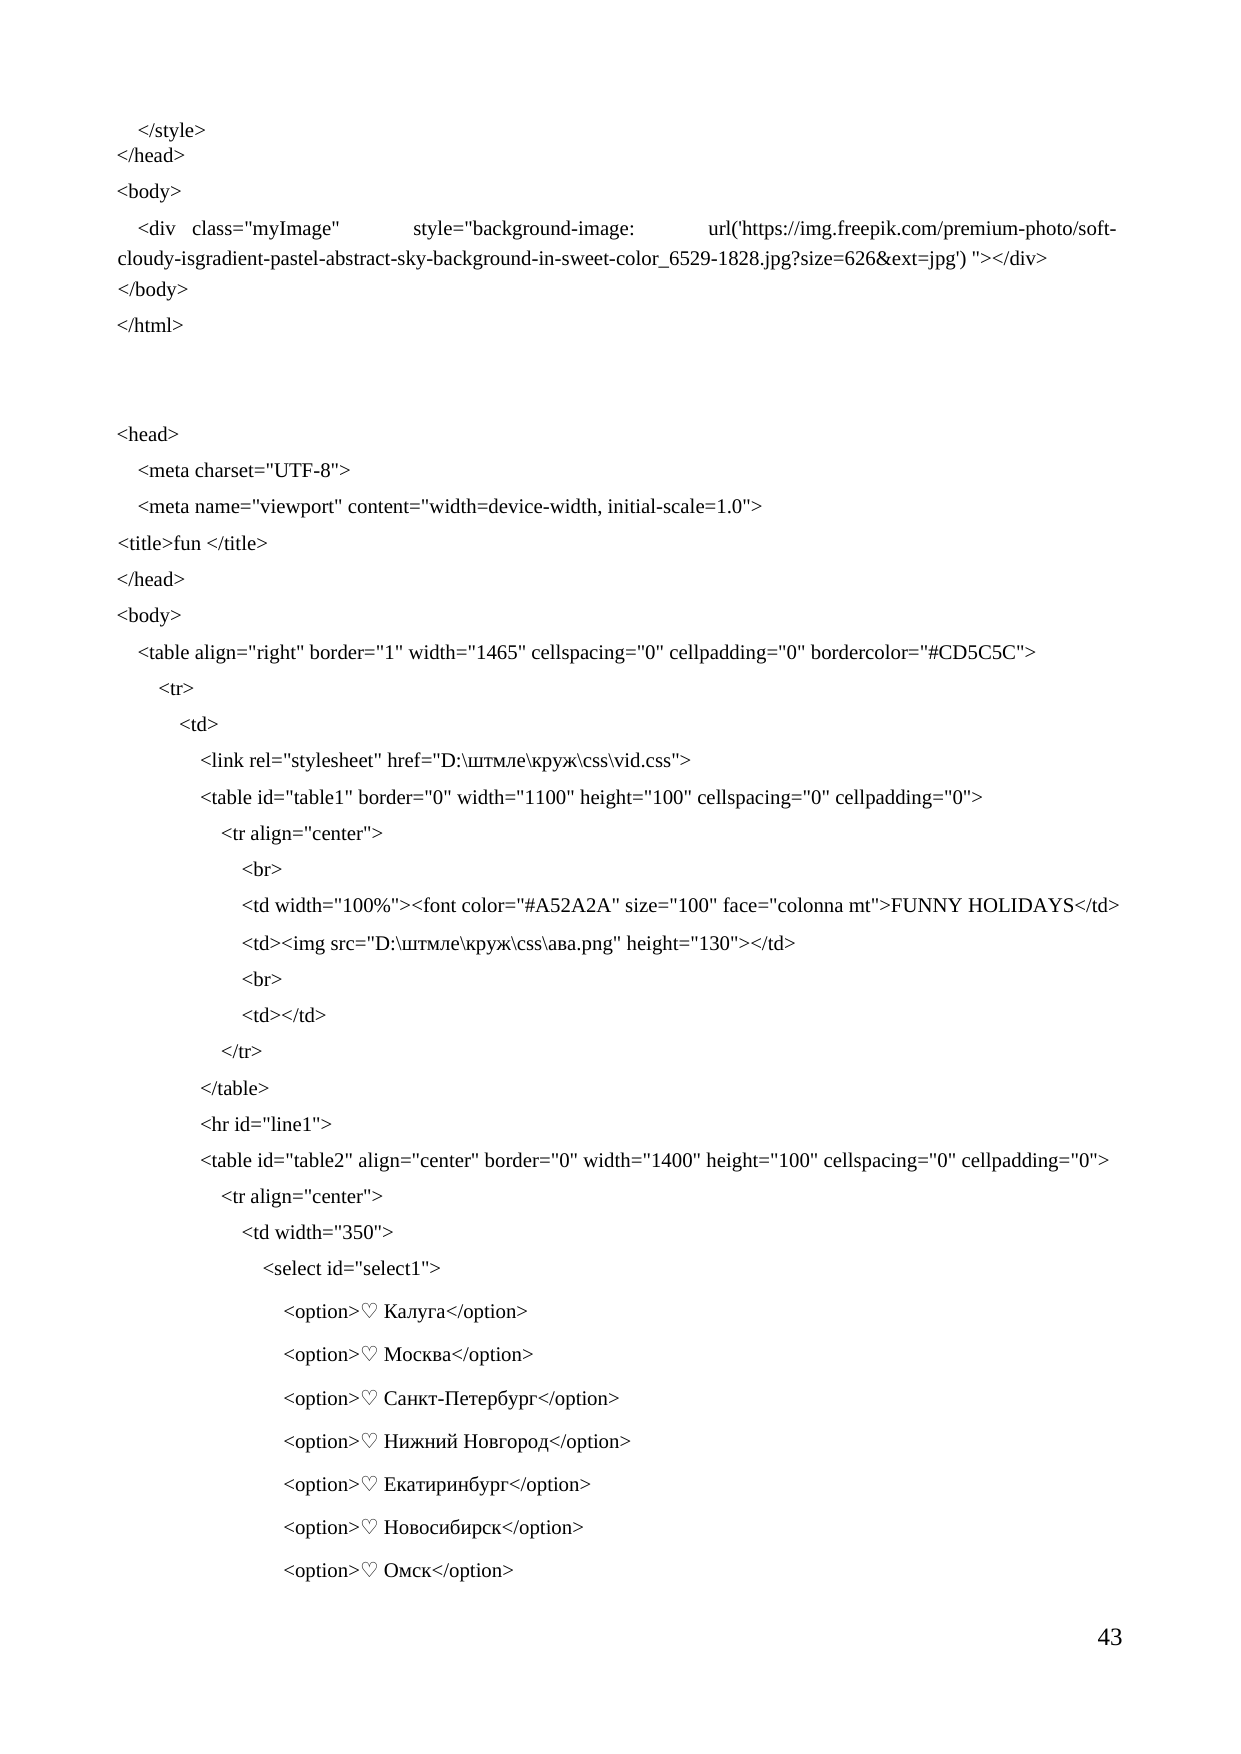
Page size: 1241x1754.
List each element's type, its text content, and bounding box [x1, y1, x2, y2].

text <head> [116, 422, 1124, 446]
text <body> [116, 179, 1124, 203]
text <option>♡ Омск</option> [116, 1555, 1124, 1584]
text <div class="myImage" style="background-image: url('https://img.freepik.com/premium-photo/soft-cloudy-isgradient-pastel-abstract-sky-background-in-sweet-color_6529-1828.jpg?size=626&ext=jpg') "></div> </body> [116, 216, 1124, 301]
text <select id="select1"> [116, 1256, 1124, 1280]
text </head> [116, 143, 1124, 167]
text <td> [116, 712, 1124, 736]
text <tr align="center"> [116, 821, 1124, 845]
text <link rel="stylesheet" href="D:\штмле\круж\css\vid.css"> [116, 748, 1124, 772]
text <tr align="center"> [116, 1184, 1124, 1208]
text <meta name="viewport" content="width=device-width, initial-scale=1.0"> <title>fun </title> [116, 494, 853, 554]
text <table id="table2" align="center" border="0" width="1400" height="100" cellspacing="0" cellpadding="0"> [116, 1148, 1124, 1172]
text <meta charset="UTF-8"> [116, 458, 1124, 482]
text <td width="350"> [116, 1220, 1124, 1244]
text </head> [116, 567, 1124, 591]
text <option>♡ Нижний Новгород</option> [116, 1426, 1124, 1454]
text </html> [116, 313, 1124, 337]
text <table id="table1" border="0" width="1100" height="100" cellspacing="0" cellpadding="0"> [116, 784, 1124, 809]
text </tr> [116, 1039, 1124, 1063]
text <option>♡ Новосибирск</option> [116, 1512, 1124, 1541]
text <td><img src="D:\штмле\круж\css\ава.png" height="130"></td> [116, 931, 1124, 955]
text <option>♡ Москва</option> [116, 1339, 1124, 1368]
text <td width="100%"><font color="#A52A2A" size="100" face="colonna mt">FUNNY HOLIDAYS</td> [116, 893, 1124, 917]
text <tr> [116, 676, 1124, 700]
text </table> [116, 1076, 1124, 1100]
text <td></td> [116, 1003, 1124, 1027]
text <hr id="line1"> [116, 1112, 1124, 1136]
text <option>♡ Калуга</option> [116, 1297, 1124, 1325]
text </style> [116, 118, 1124, 142]
text <br> [116, 967, 1124, 991]
text <option>♡ Екатиринбург</option> [116, 1469, 1124, 1498]
text <option>♡ Санкт-Петербург</option> [116, 1383, 1124, 1411]
text <br> [116, 857, 1124, 881]
text <body> [116, 603, 1124, 627]
text <table align="right" border="1" width="1465" cellspacing="0" cellpadding="0" bordercolor="#CD5C5C"> [116, 639, 1124, 664]
